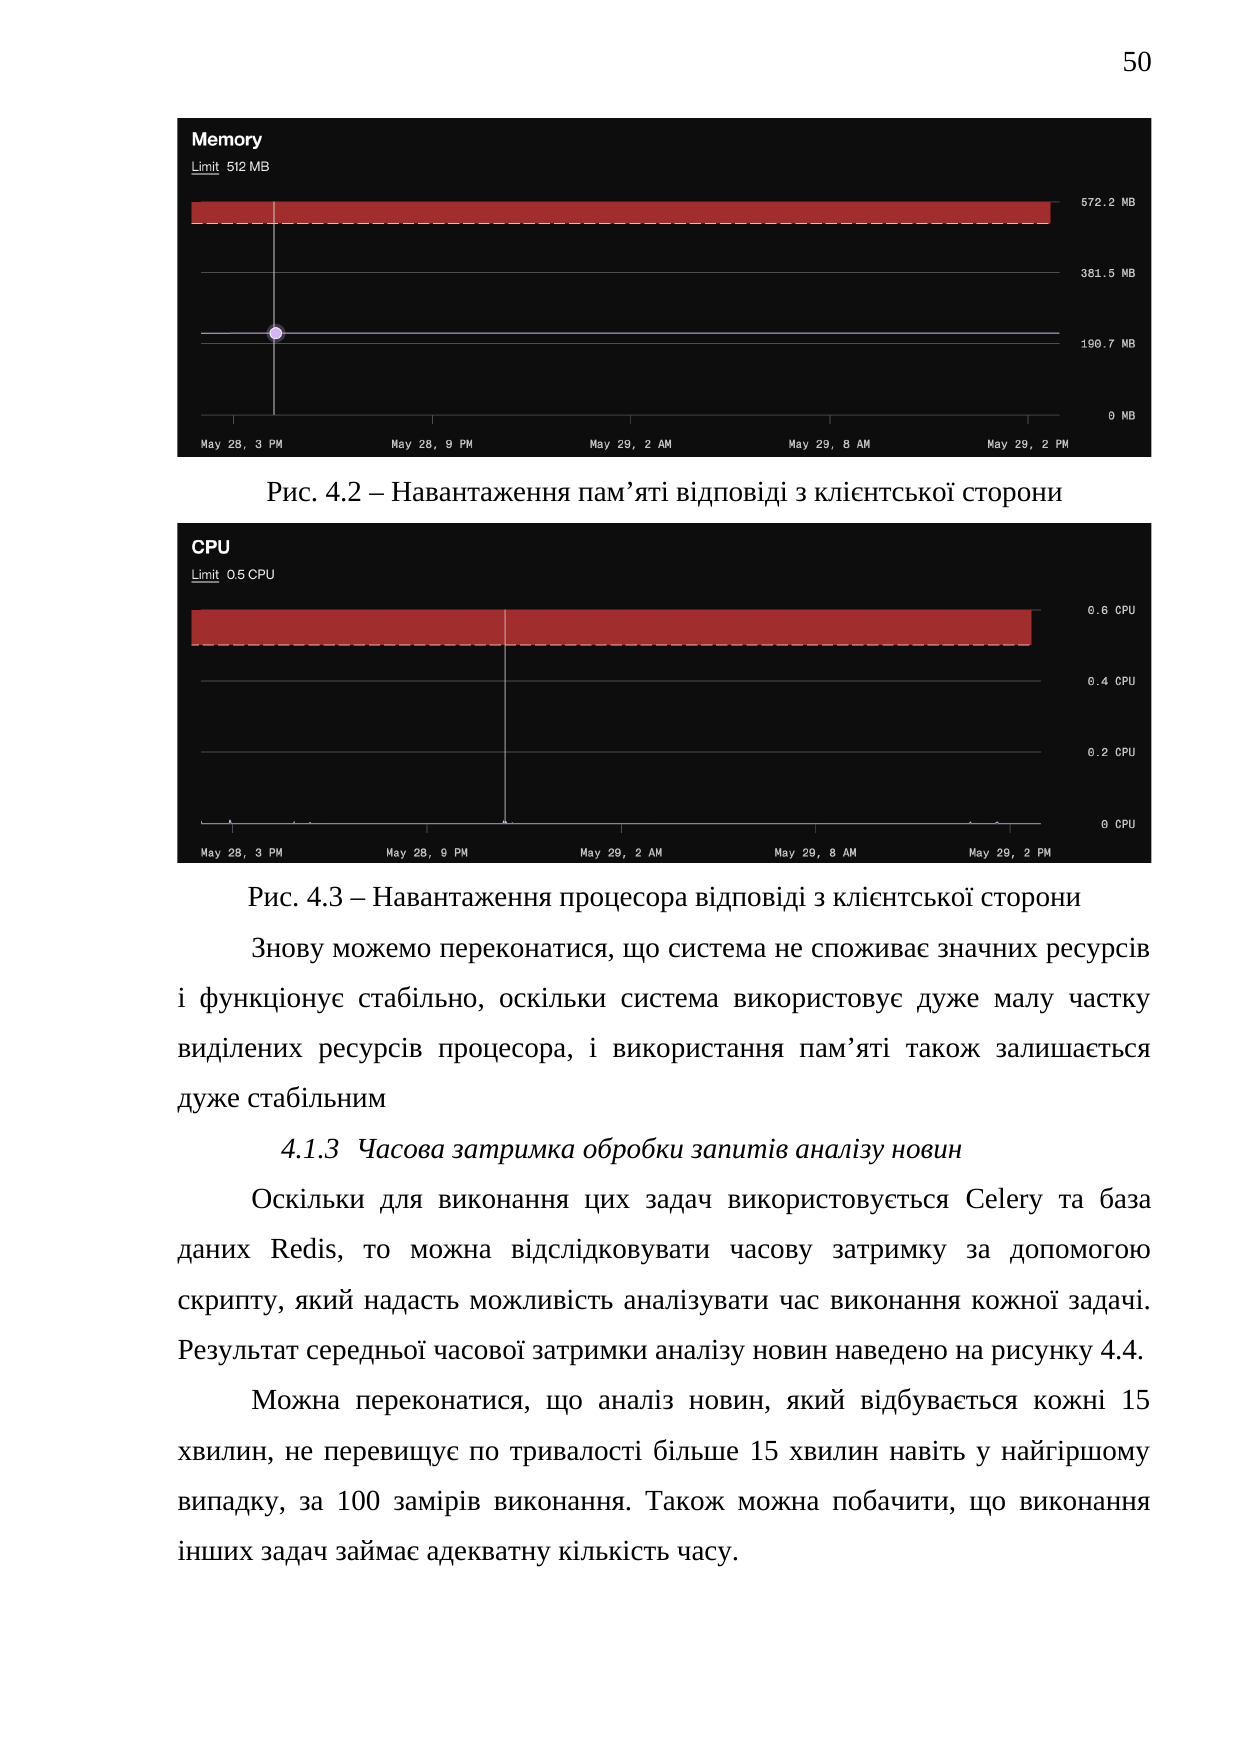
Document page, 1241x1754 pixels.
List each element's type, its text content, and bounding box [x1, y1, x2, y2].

subtitle Часова затримка обробки запитів аналізу новин [281, 1131, 1152, 1164]
list Рис. 4.3 – Навантаження процесора відповіді з клієнтської сторони [177, 879, 1152, 913]
text Оскільки для виконання цих задач використовується Celery та база даних Redis, то можна відслідковувати часову затримку за допомогою скрипту, який надасть можливість аналізувати час виконання кожної задачі. Результат середньої часової затримки аналізу новин наведено на рисунку 4.4. [177, 1181, 1152, 1366]
picture [177, 118, 1152, 457]
picture [177, 523, 1152, 863]
text Можна переконатися, що аналіз новин, який відбувається кожні 15 хвилин, не перевищує по тривалості більше 15 хвилин навіть у найгіршому випадку, за 100 замірів виконання. Також можна побачити, що виконання інших задач займає адекватну кількість часу. [177, 1382, 1152, 1567]
list Знову можемо переконатися, що система не споживає значних ресурсів і функціонує стабільно, оскільки система використовує дуже малу частку виділених ресурсів процесора, і використання пам’яті також залишається дуже стабільним [177, 930, 1152, 1114]
list Рис. 4.2 – Навантаження пам’яті відповіді з клієнтської сторони [177, 474, 1152, 507]
